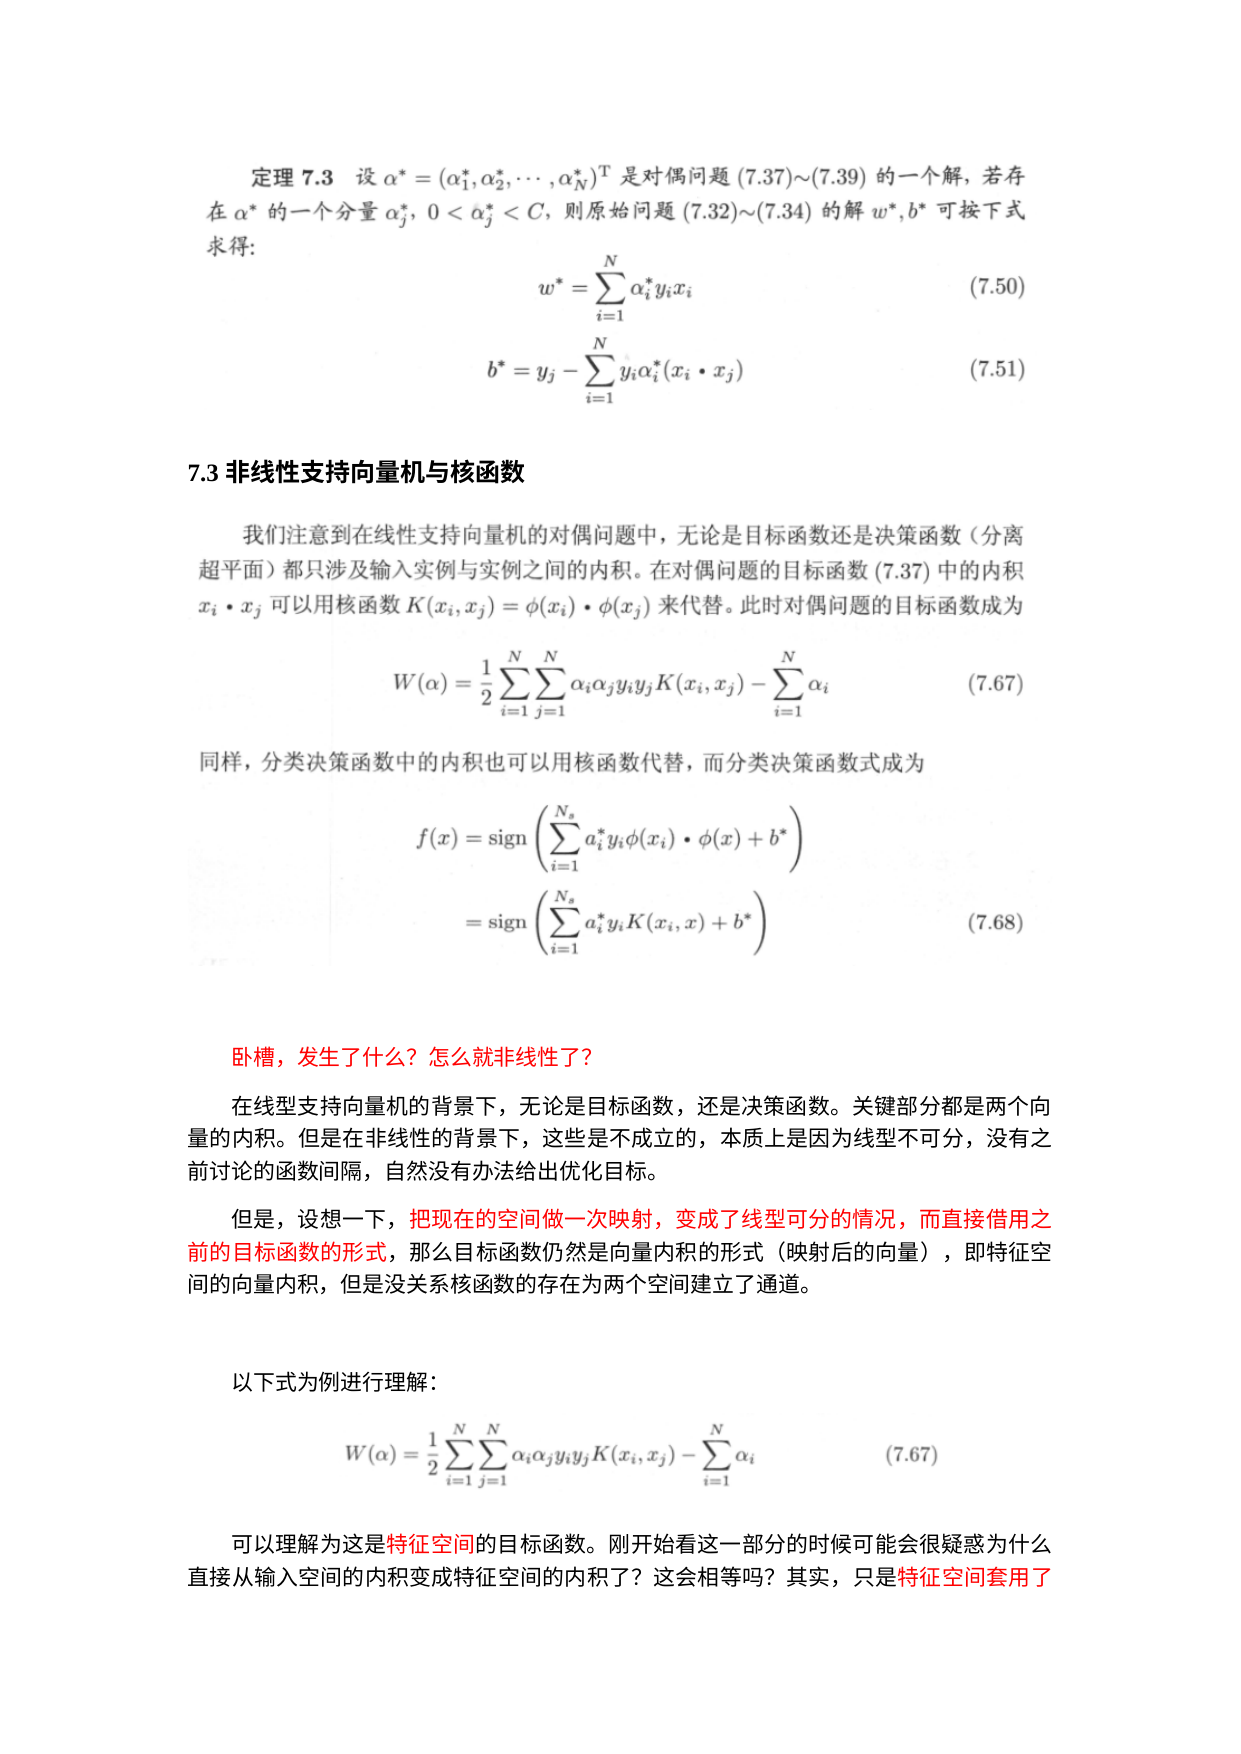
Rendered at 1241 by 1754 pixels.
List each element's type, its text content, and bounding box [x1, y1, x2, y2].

picture [202, 162, 1038, 410]
text 以下式为例进行理解： [187, 1364, 1053, 1397]
subtitle 7.3 非线性支持向量机与核函数 [187, 438, 1053, 503]
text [187, 1527, 1053, 1592]
picture [187, 519, 1053, 966]
picture [338, 1413, 946, 1493]
text 但是，设想一下，把现在的空间做一次映射，变成了线型可分的情况，而直接借用之前的目标函数的形式，那么目标函数仍然是向量内积的形式（映射后的向量），即特征空间的向量内积，但是没关系核函数的存在为两个空间建立了通道。 [187, 1202, 1053, 1299]
text 在线型支持向量机的背景下，无论是目标函数，还是决策函数。关键部分都是两个向量的内积。但是在非线性的背景下，这些是不成立的，本质上是因为线型不可分，没有之前讨论的函数间隔，自然没有办法给出优化目标。 [187, 1088, 1053, 1186]
text 卧槽，发生了什么？怎么就非线性了？ [187, 1039, 1053, 1072]
